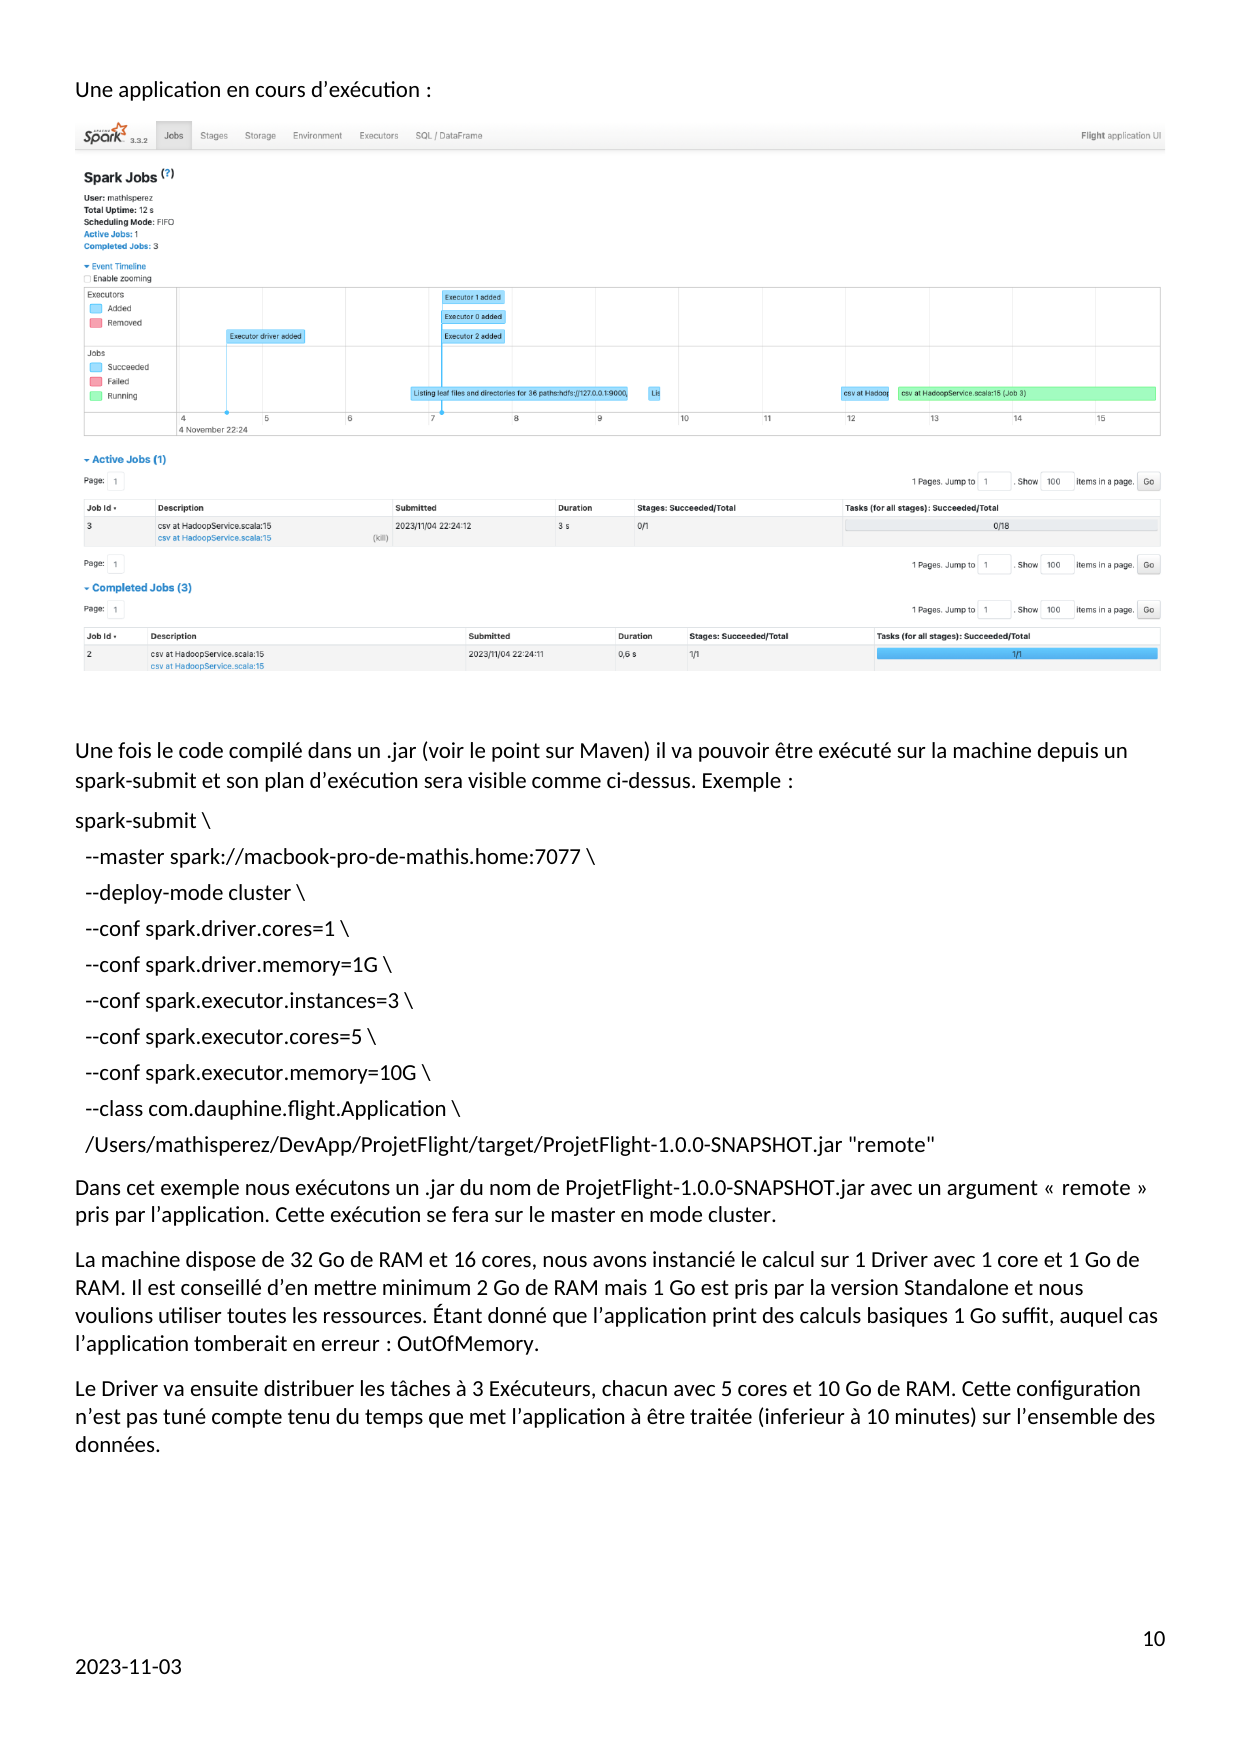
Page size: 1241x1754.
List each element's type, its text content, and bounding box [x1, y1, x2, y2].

text /Users/mathisperez/DevApp/ProjetFlight/target/ProjetFlight-1.0.0-SNAPSHOT.jar "remote" [75, 1137, 1165, 1156]
text spark-submit \ [75, 813, 1165, 832]
picture [75, 121, 1166, 671]
text --class com.dauphine.flight.Application \ [75, 1101, 1165, 1120]
text La machine dispose de 32 Go de RAM et 16 cores, nous avons instancié le calcul sur 1 Driver avec 1 core et 1 Go de RAM. Il est conseillé d’en mettre minimum 2 Go de RAM mais 1 Go est pris par la version Standalone et nous voulions utiliser toutes les ressources. Étant donné que l’application print des calculs basiques 1 Go suffit, auquel cas l’application tomberait en erreur : OutOfMemory. [75, 1245, 1165, 1357]
text --conf spark.executor.instances=3 \ [75, 993, 1165, 1012]
text --master spark://macbook-pro-de-mathis.home:7077 \ [75, 849, 1165, 868]
text Une application en cours d’exécution : [75, 75, 1165, 103]
text --deploy-mode cluster \ [75, 885, 1165, 904]
text --conf spark.driver.cores=1 \ [75, 921, 1165, 940]
text Dans cet exemple nous exécutons un .jar du nom de ProjetFlight-1.0.0-SNAPSHOT.jar avec un argument « remote » pris par l’application. Cette exécution se fera sur le master en mode cluster. [75, 1173, 1165, 1229]
text --conf spark.executor.cores=5 \ [75, 1029, 1165, 1048]
text Une fois le code compilé dans un .jar (voir le point sur Maven) il va pouvoir être exécuté sur la machine depuis un spark-submit et son plan d’exécution sera visible comme ci-dessus. Exemple : [75, 736, 1165, 794]
text --conf spark.executor.memory=10G \ [75, 1065, 1165, 1084]
text --conf spark.driver.memory=1G \ [75, 957, 1165, 976]
text Le Driver va ensuite distribuer les tâches à 3 Exécuteurs, chacun avec 5 cores et 10 Go de RAM. Cette configuration n’est pas tuné compte tenu du temps que met l’application à être traitée (inferieur à 10 minutes) sur l’ensemble des données. [75, 1374, 1165, 1458]
